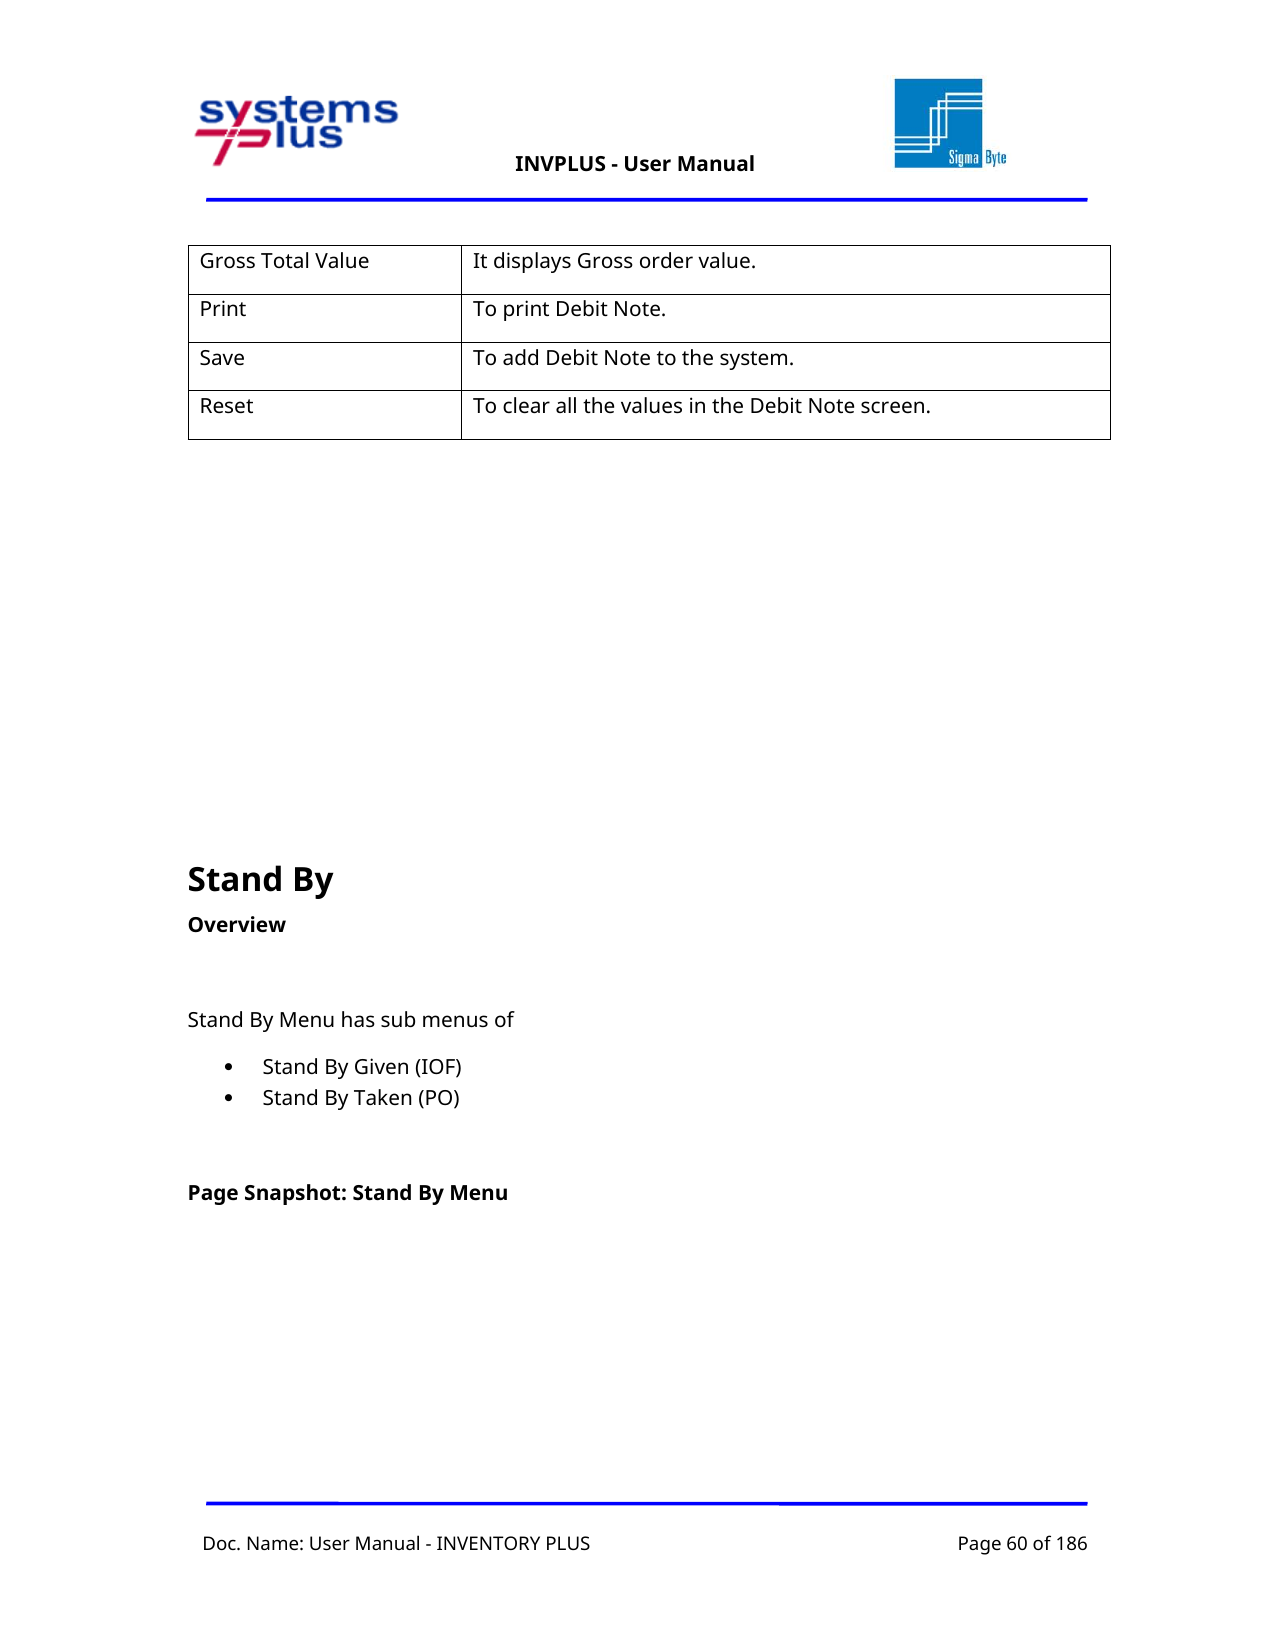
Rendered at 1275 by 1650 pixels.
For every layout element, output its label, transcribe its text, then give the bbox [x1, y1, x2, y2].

table_cell To clear all the values in the Debit Note screen. [462, 391, 1110, 439]
table_cell Gross Total Value [189, 246, 461, 293]
table_cell Print [189, 295, 461, 342]
picture [187, 81, 405, 172]
table_cell Save [189, 343, 461, 390]
picture [870, 75, 1012, 172]
table_cell To add Debit Note to the system. [462, 343, 1110, 390]
list Stand By Taken (PO) [225, 1083, 1153, 1112]
text Page Snapshot: Stand By Menu [187, 1178, 1153, 1206]
table_cell To print Debit Note. [462, 295, 1110, 342]
text Overview [187, 911, 1153, 939]
text Stand By Menu has sub menus of [187, 1005, 1153, 1034]
list Stand By Given (IOF) [225, 1052, 1153, 1081]
table_cell It displays Gross order value. [462, 246, 1110, 293]
subtitle Stand By [187, 855, 1153, 901]
table_cell Reset [189, 391, 461, 439]
